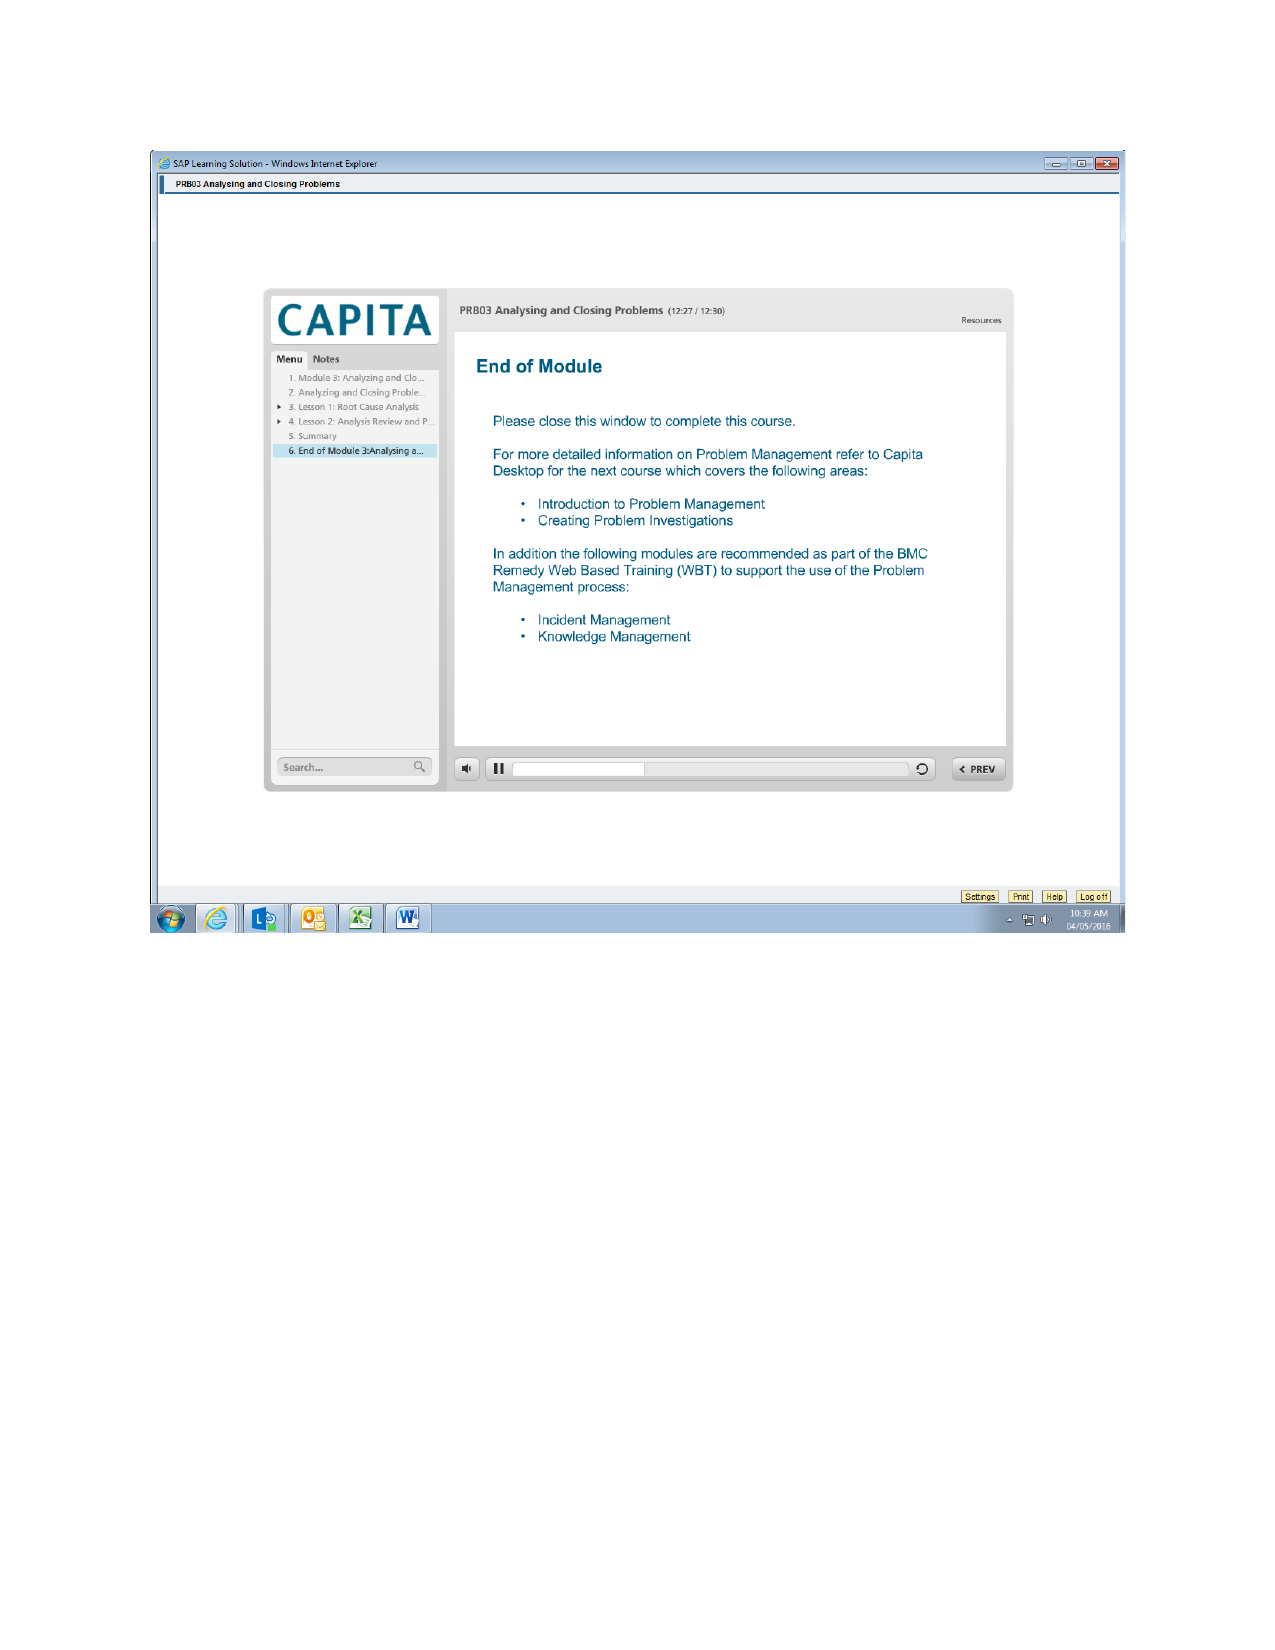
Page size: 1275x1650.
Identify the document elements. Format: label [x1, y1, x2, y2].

picture [150, 150, 1125, 933]
